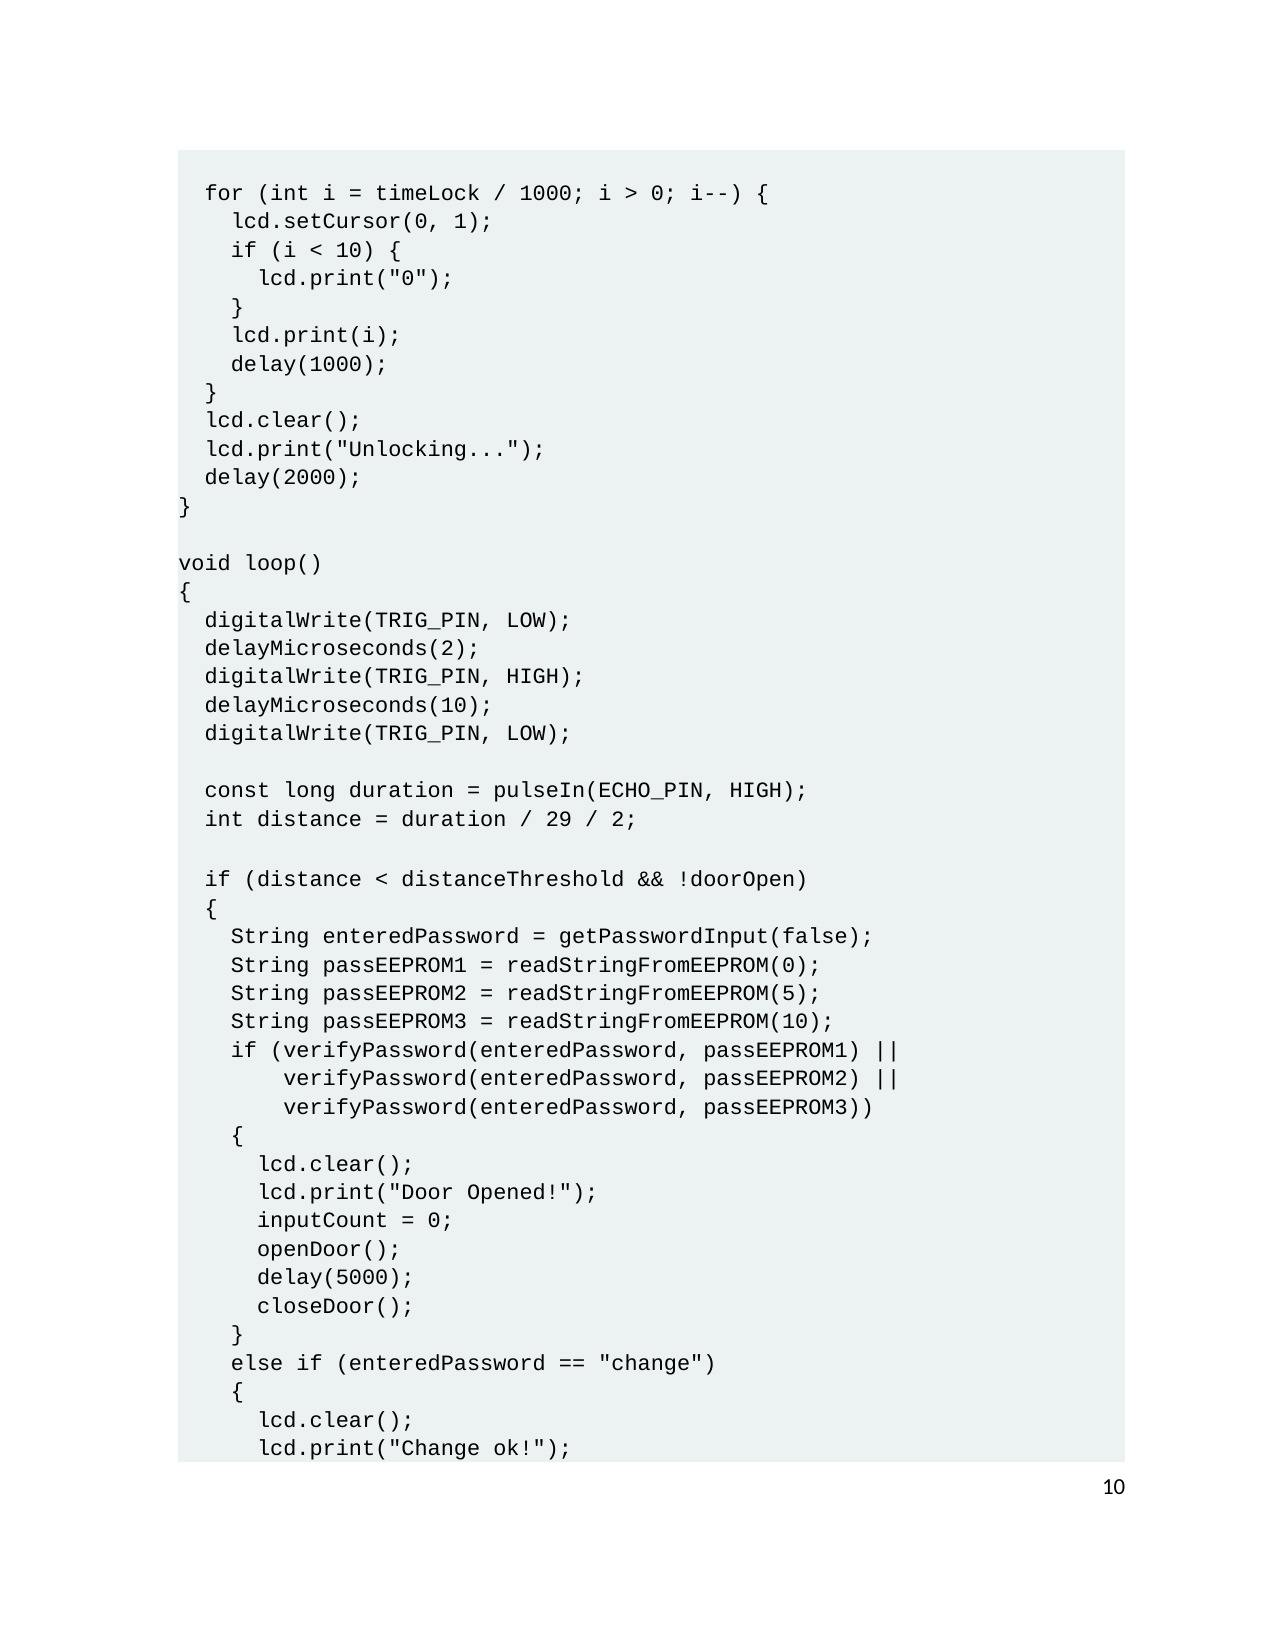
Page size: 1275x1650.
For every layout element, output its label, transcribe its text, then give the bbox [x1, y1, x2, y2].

text { [178, 897, 1125, 922]
text if (verifyPassword(enteredPassword, passEEPROM1) || [178, 1039, 1125, 1064]
text lcd.clear(); [178, 1153, 1125, 1178]
text delayMicroseconds(10); [178, 694, 1125, 719]
text { [178, 580, 1125, 605]
text String passEEPROM2 = readStringFromEEPROM(5); [178, 982, 1125, 1007]
text { [178, 1124, 1125, 1149]
text String passEEPROM1 = readStringFromEEPROM(0); [178, 954, 1125, 978]
text verifyPassword(enteredPassword, passEEPROM3)) [178, 1096, 1125, 1121]
text lcd.setCursor(0, 1); [178, 211, 1125, 235]
text for (int i = timeLock / 1000; i > 0; i--) { [178, 182, 1125, 207]
text void loop() [178, 552, 1125, 577]
text lcd.clear(); [178, 410, 1125, 434]
text digitalWrite(TRIG_PIN, LOW); [178, 722, 1125, 747]
text lcd.clear(); [178, 1409, 1125, 1433]
text delay(5000); [178, 1267, 1125, 1291]
text lcd.print("Unlocking..."); [178, 438, 1125, 463]
text lcd.print("Change ok!"); [178, 1437, 1125, 1462]
text digitalWrite(TRIG_PIN, LOW); [178, 609, 1125, 633]
text if (distance < distanceThreshold && !doorOpen) [178, 868, 1125, 893]
text String enteredPassword = getPasswordInput(false); [178, 925, 1125, 950]
text const long duration = pulseIn(ECHO_PIN, HIGH); [178, 779, 1125, 804]
text verifyPassword(enteredPassword, passEEPROM2) || [178, 1067, 1125, 1092]
text inputCount = 0; [178, 1210, 1125, 1234]
text lcd.print("0"); [178, 267, 1125, 292]
text int distance = duration / 29 / 2; [178, 808, 1125, 833]
text if (i < 10) { [178, 239, 1125, 264]
text delay(1000); [178, 353, 1125, 378]
text else if (enteredPassword == "change") [178, 1352, 1125, 1377]
text lcd.print("Door Opened!"); [178, 1181, 1125, 1206]
text } [178, 296, 1125, 321]
text String passEEPROM3 = readStringFromEEPROM(10); [178, 1011, 1125, 1035]
text openDoor(); [178, 1238, 1125, 1263]
text digitalWrite(TRIG_PIN, HIGH); [178, 666, 1125, 690]
text delay(2000); [178, 467, 1125, 491]
text } [178, 1323, 1125, 1348]
text lcd.print(i); [178, 324, 1125, 349]
text delayMicroseconds(2); [178, 637, 1125, 662]
text closeDoor(); [178, 1295, 1125, 1320]
text } [178, 381, 1125, 406]
text { [178, 1380, 1125, 1405]
text } [178, 495, 1125, 520]
